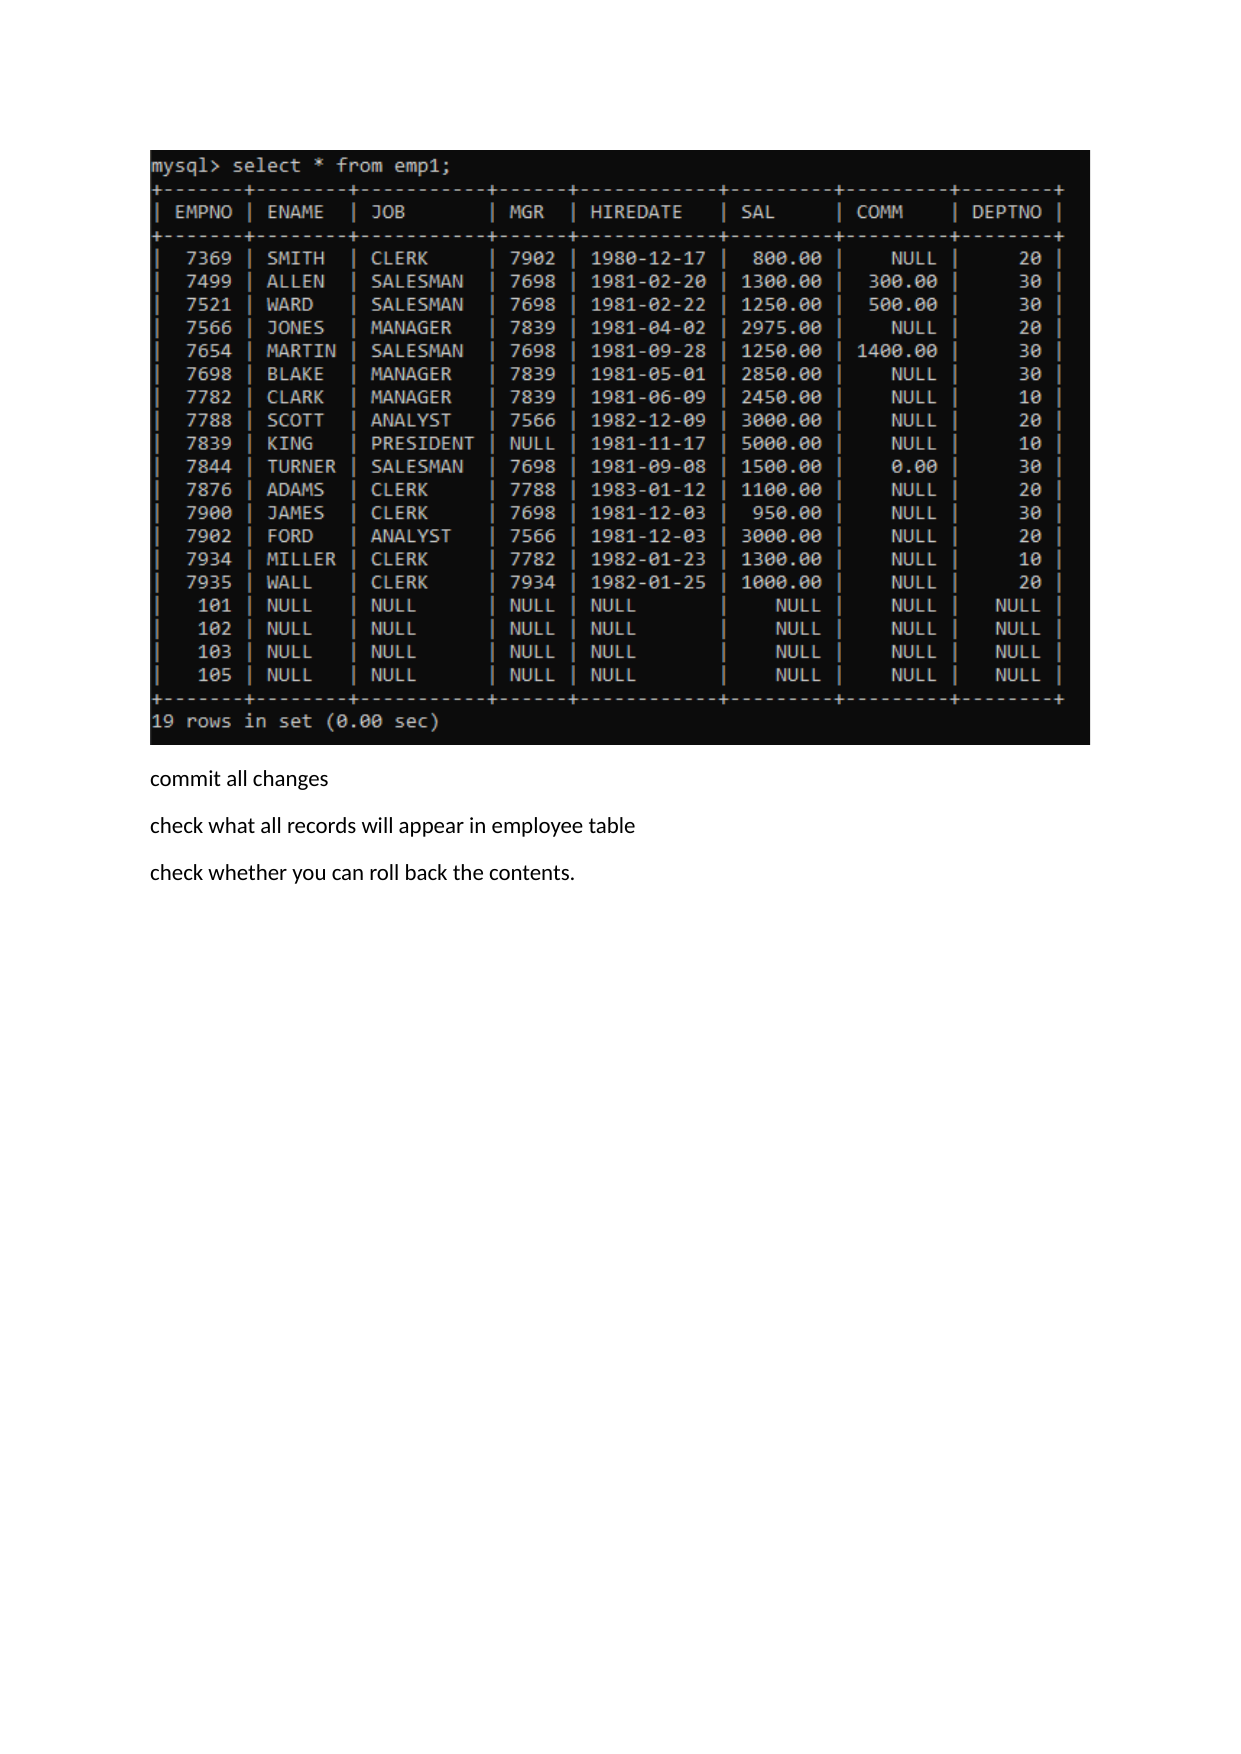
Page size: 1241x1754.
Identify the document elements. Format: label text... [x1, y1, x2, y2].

text check whether you can roll back the contents. [150, 858, 1090, 886]
picture [150, 150, 1091, 745]
text commit all changes [150, 764, 1090, 792]
text check what all records will appear in employee table [150, 811, 1090, 839]
